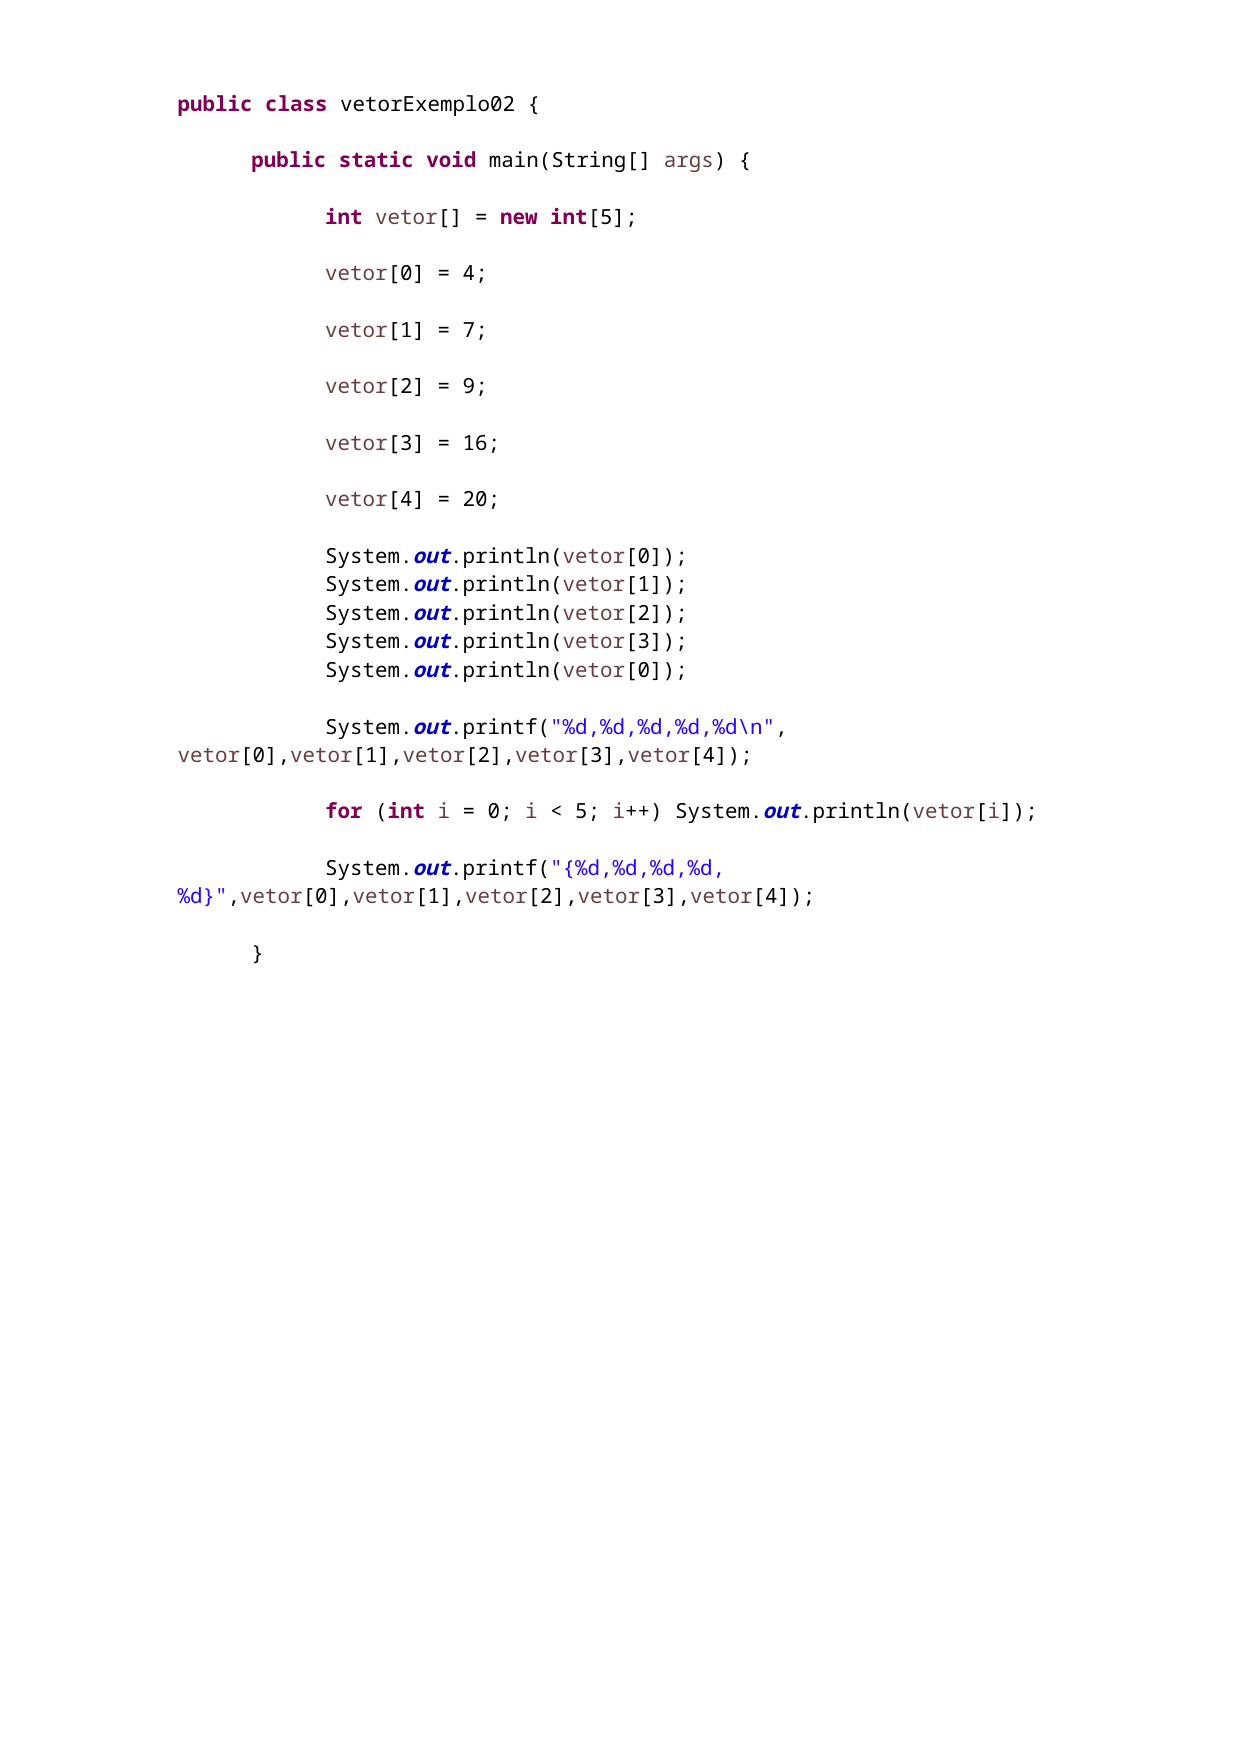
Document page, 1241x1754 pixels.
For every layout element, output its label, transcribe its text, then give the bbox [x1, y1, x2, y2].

text vetor[4] = 20; [177, 484, 1167, 513]
text System.out.printf("%d,%d,%d,%d,%d\n", vetor[0],vetor[1],vetor[2],vetor[3],vetor[4]); [177, 712, 1167, 769]
text System.out.println(vetor[0]); [177, 541, 1167, 569]
text for (int i = 0; i < 5; i++) System.out.println(vetor[i]); [177, 797, 1167, 825]
text System.out.printf("{%d,%d,%d,%d,%d}",vetor[0],vetor[1],vetor[2],vetor[3],vetor[4]); [177, 853, 1167, 910]
text public class vetorExemplo02 { [177, 89, 1167, 117]
text vetor[1] = 7; [177, 315, 1167, 343]
text vetor[3] = 16; [177, 428, 1167, 456]
text System.out.println(vetor[2]); [177, 598, 1167, 626]
text public static void main(String[] args) { [177, 146, 1167, 174]
text System.out.println(vetor[3]); [177, 626, 1167, 655]
text vetor[2] = 9; [177, 371, 1167, 400]
text } [177, 938, 1167, 966]
text System.out.println(vetor[1]); [177, 569, 1167, 598]
text vetor[0] = 4; [177, 258, 1167, 287]
text int vetor[] = new int[5]; [177, 202, 1167, 230]
text System.out.println(vetor[0]); [177, 655, 1167, 683]
